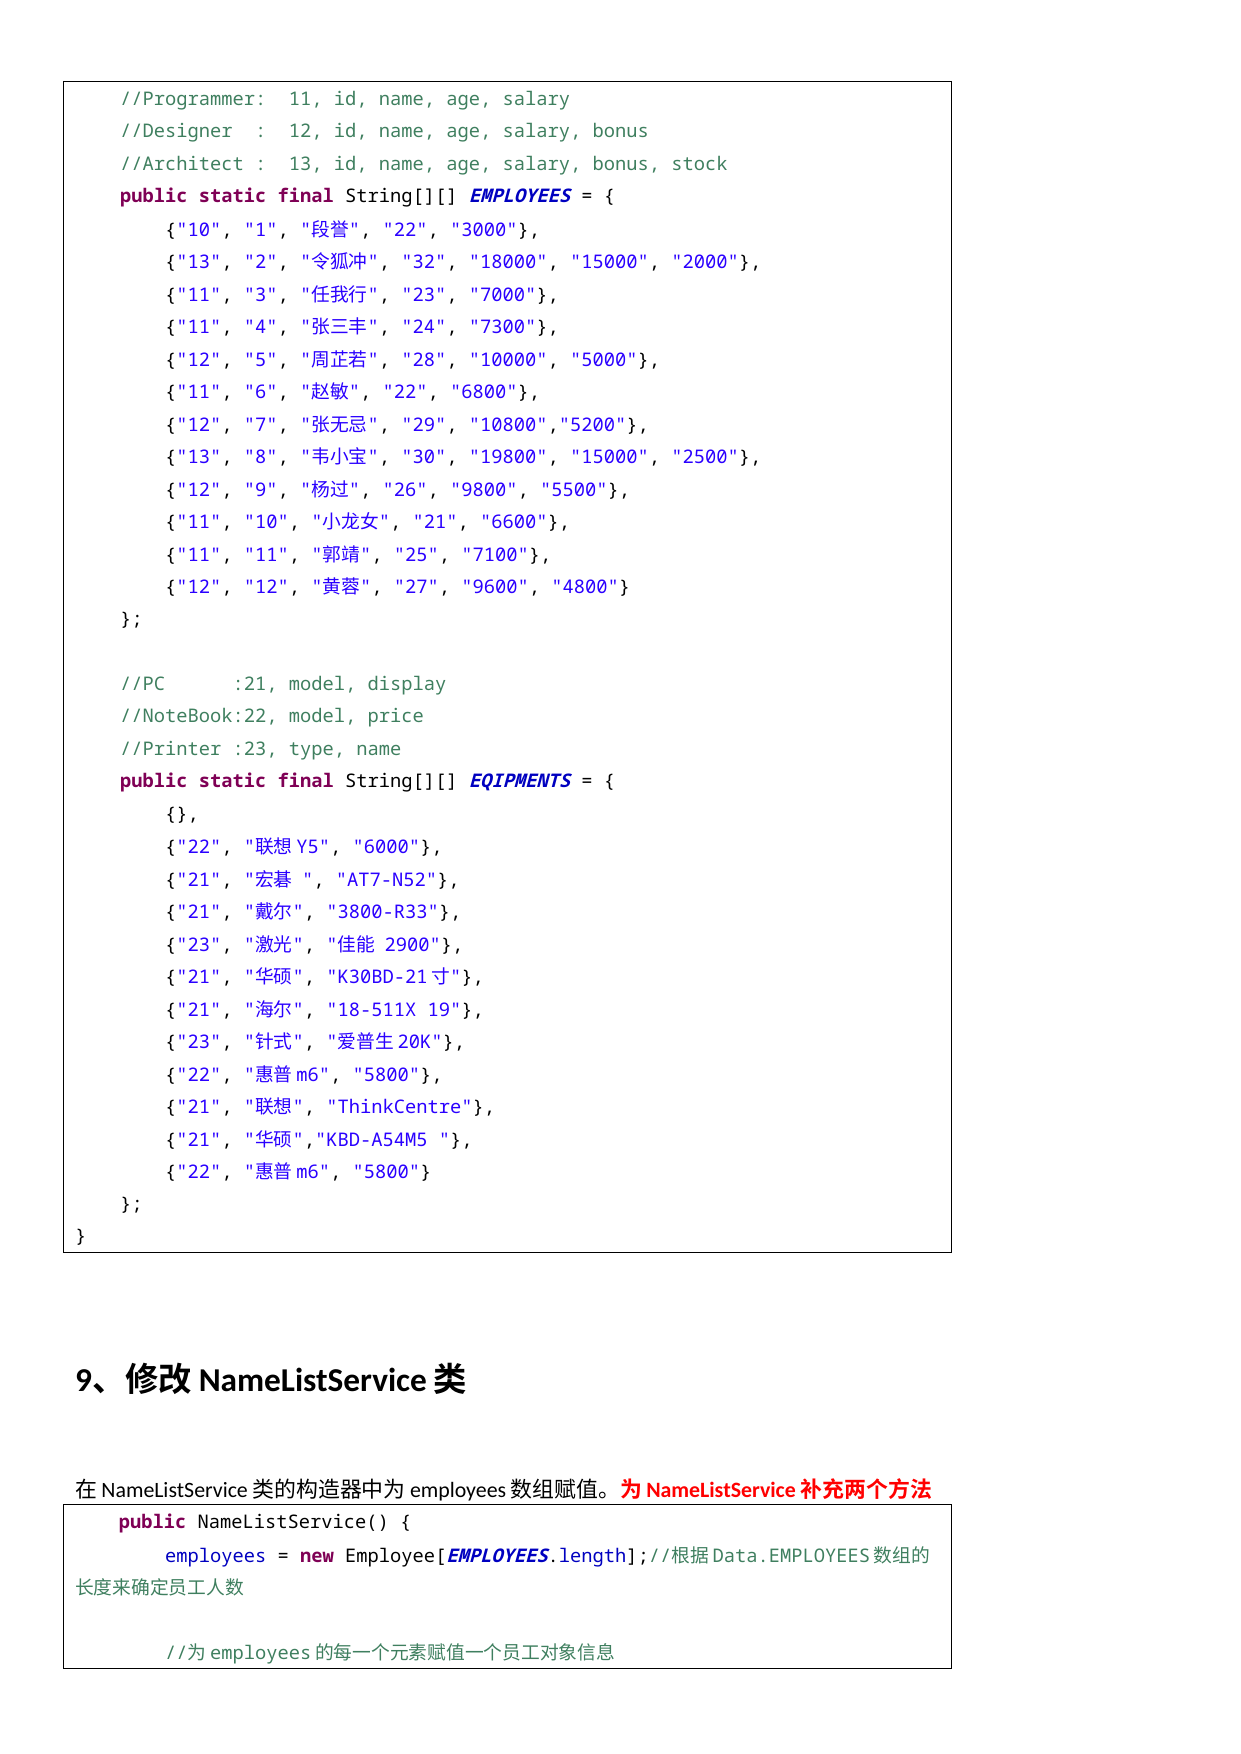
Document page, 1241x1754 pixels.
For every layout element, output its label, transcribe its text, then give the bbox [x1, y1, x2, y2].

text 在NameListService类的构造器中为employees数组赋值。为NameListService补充两个方法 [75, 1472, 1165, 1504]
subtitle 9、修改NameListService类 [75, 1345, 1165, 1410]
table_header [64, 1505, 951, 1668]
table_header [64, 82, 951, 1252]
